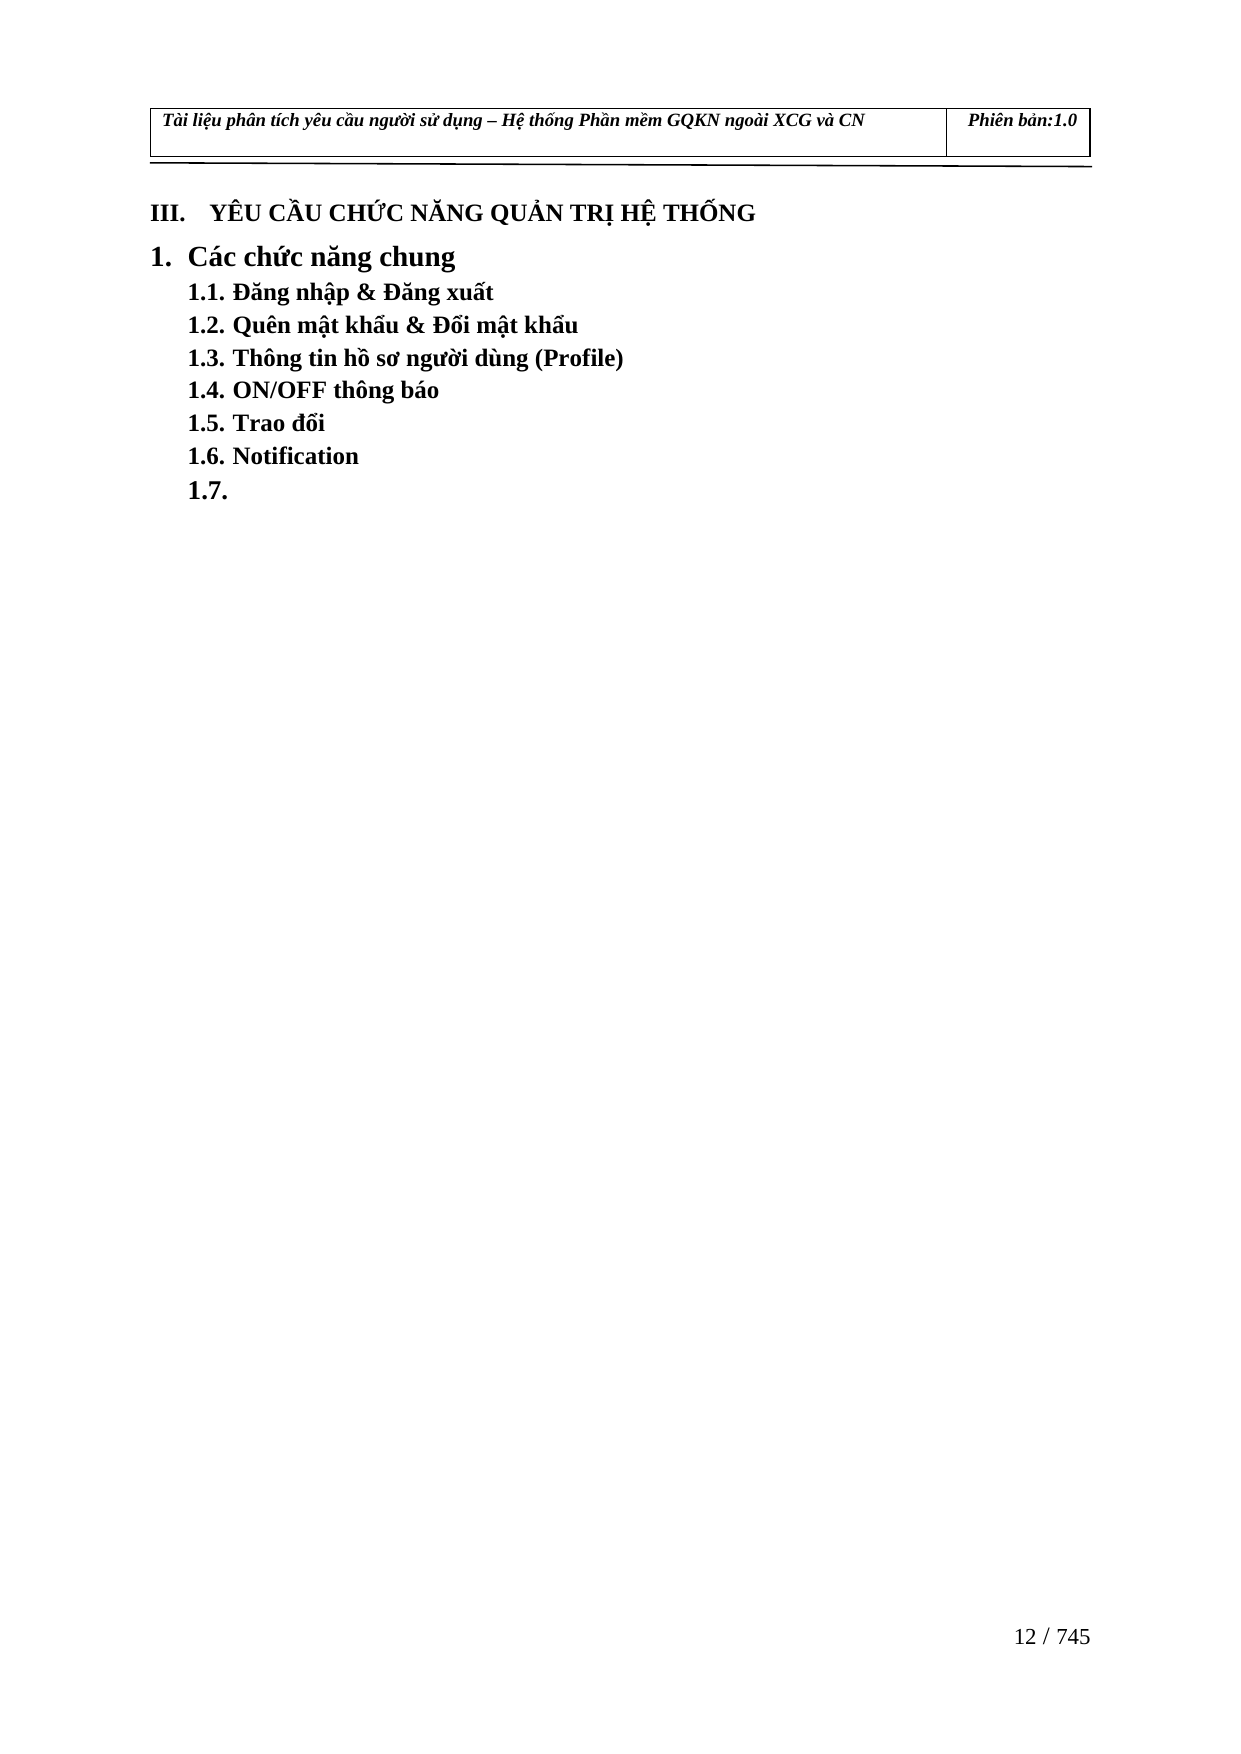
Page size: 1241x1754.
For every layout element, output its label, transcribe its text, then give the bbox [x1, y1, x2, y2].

subtitle ON/OFF thông báo [187, 376, 1090, 404]
subtitle Notification [187, 441, 1090, 470]
subtitle Quên mật khẩu & Đổi mật khẩu [187, 310, 1090, 338]
subtitle YÊU CẦU CHỨC NĂNG QUẢN TRỊ HỆ THỐNG [150, 198, 1090, 227]
subtitle Đăng nhập & Đăng xuất [187, 277, 1090, 306]
subtitle Thông tin hồ sơ người dùng (Profile) [187, 343, 1090, 371]
subtitle Các chức năng chung [150, 239, 1090, 273]
subtitle Trao đổi [187, 408, 1090, 437]
